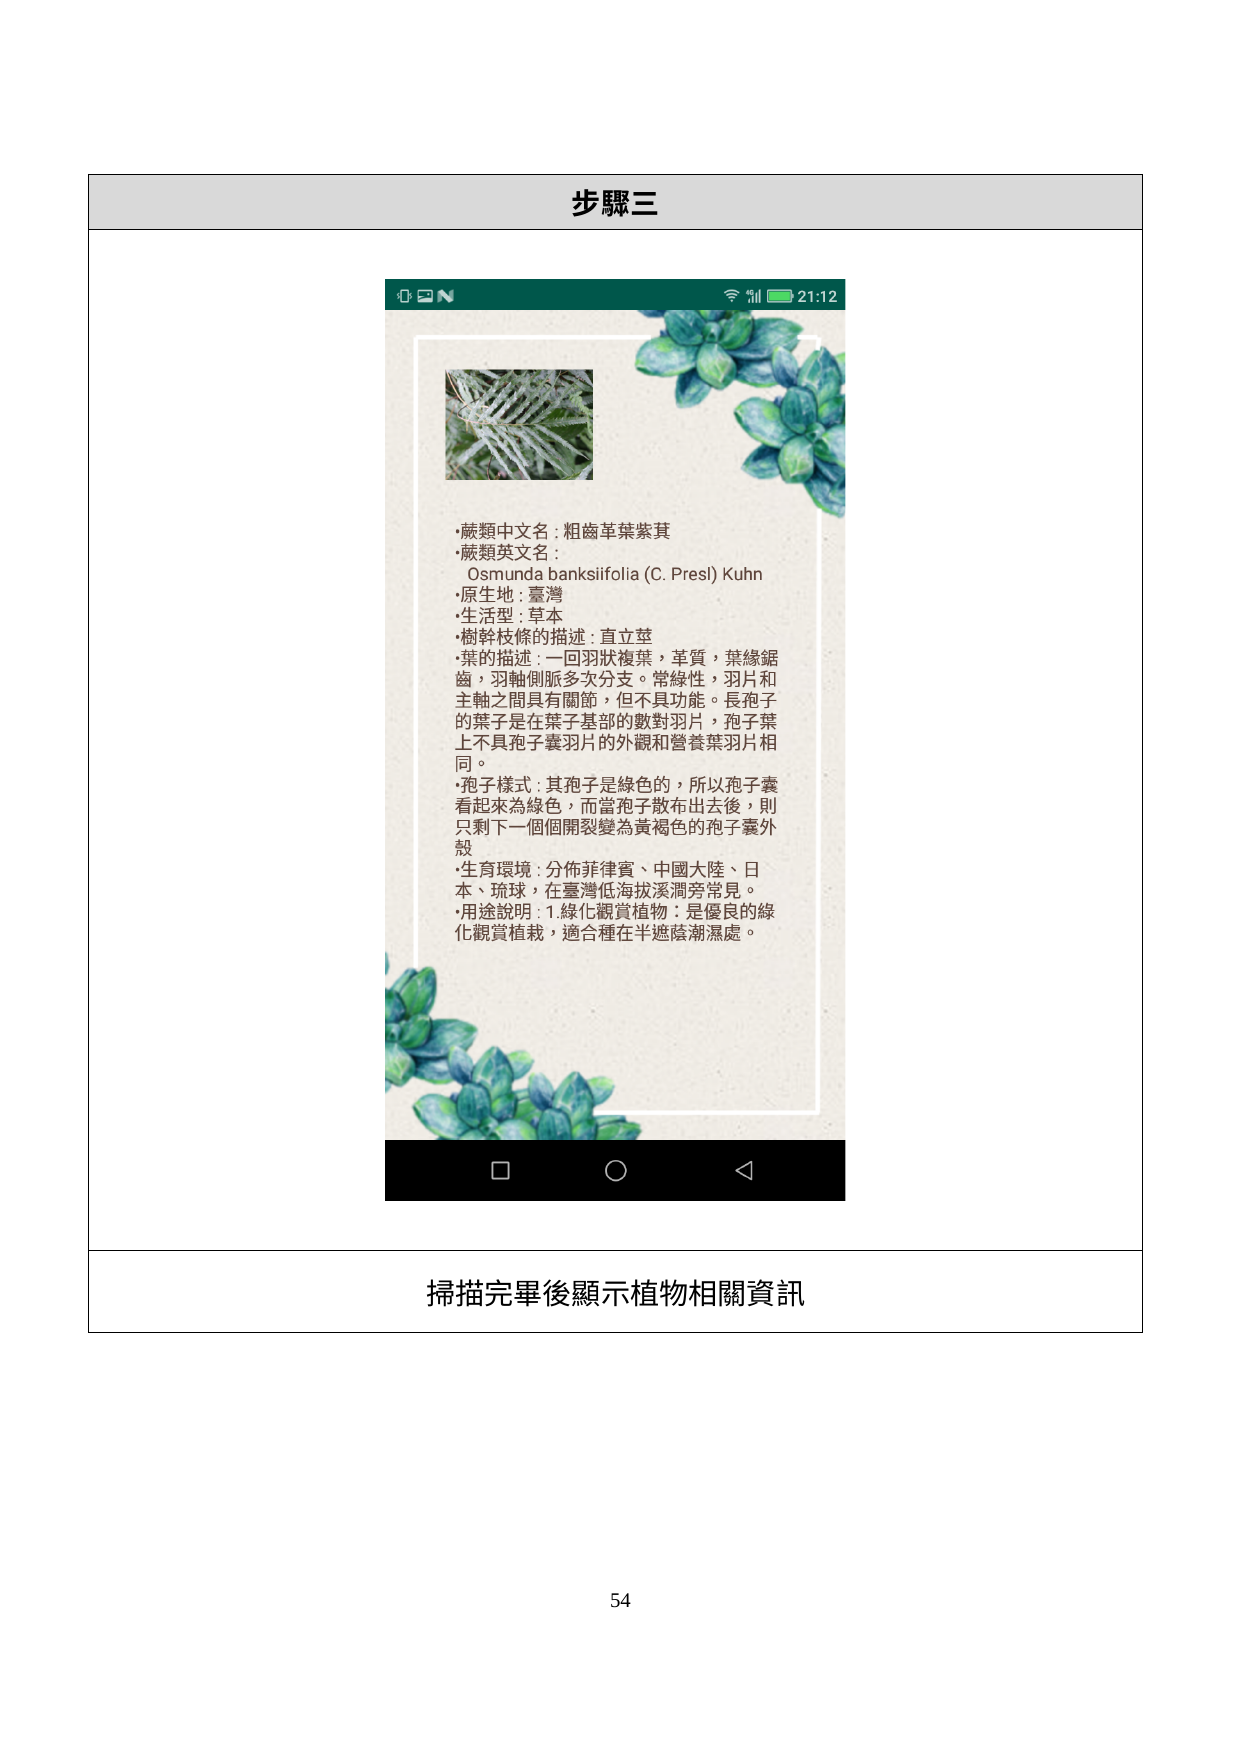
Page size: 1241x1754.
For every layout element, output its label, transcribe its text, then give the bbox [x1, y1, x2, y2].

table_cell 掃描完畢後顯示植物相關資訊 [89, 1251, 1142, 1332]
table_cell [89, 230, 1142, 1250]
table_header 步驟三 [89, 175, 1142, 229]
picture [385, 279, 846, 1201]
